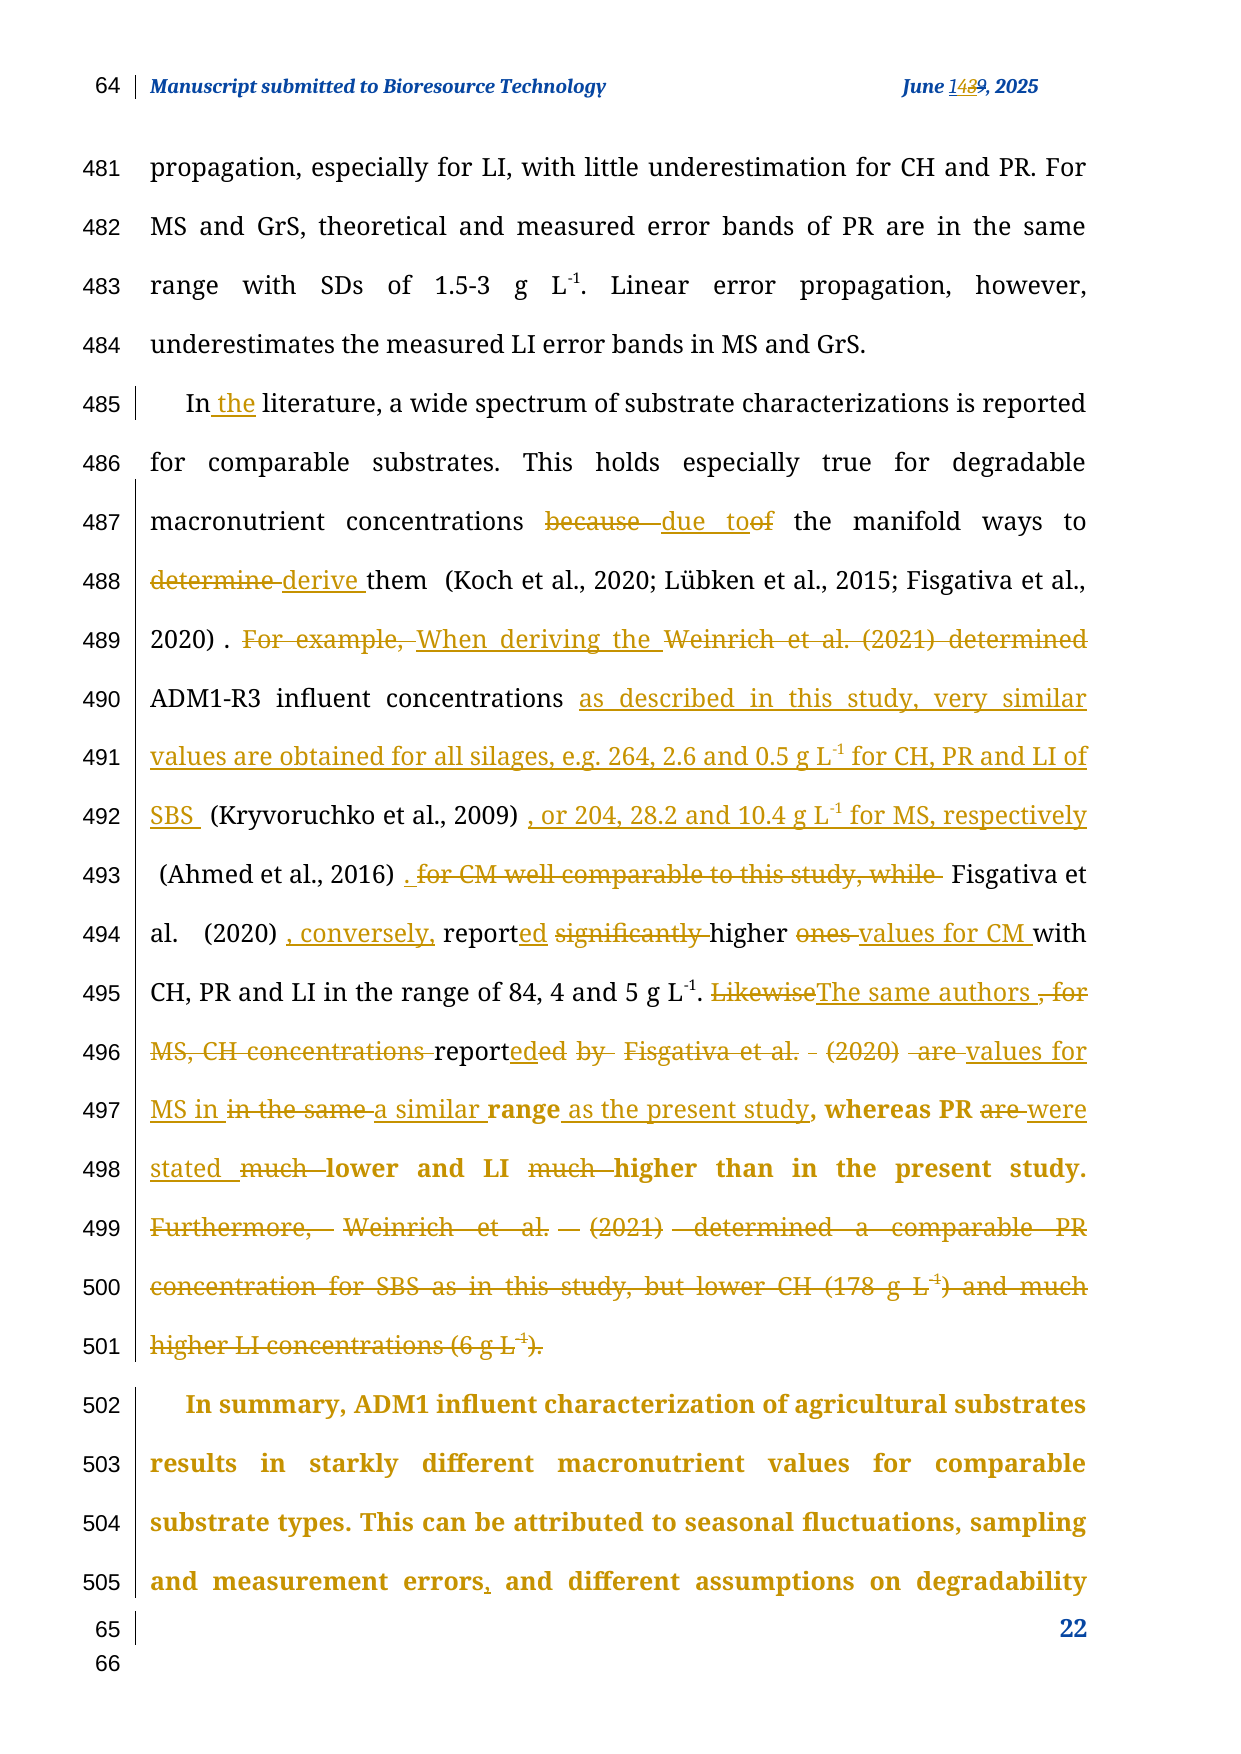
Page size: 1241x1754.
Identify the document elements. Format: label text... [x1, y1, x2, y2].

text In literature, a wide spectrum of substrate characterizations is reported for comparable substrates. This holds especially true for degradable macronutrient concentrations the manifold ways to them . ADM1-R3 influent concentrations report higher with CH, PR and LI in the range of 84, 4 and 5 g L-1. report range, whereas PR lower and LI higher than in the present study. [150, 386, 1087, 768]
text In literature, a wide spectrum of substrate characterizations is reported for comparable substrates. This holds especially true for degradable macronutrient concentrations the manifold ways to them . ADM1-R3 influent concentrations report higher with CH, PR and LI in the range of 84, 4 and 5 g L-1. report range, whereas PR lower and LI higher than in the present study. [150, 770, 1087, 1362]
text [150, 150, 1087, 361]
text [150, 1387, 1087, 1598]
